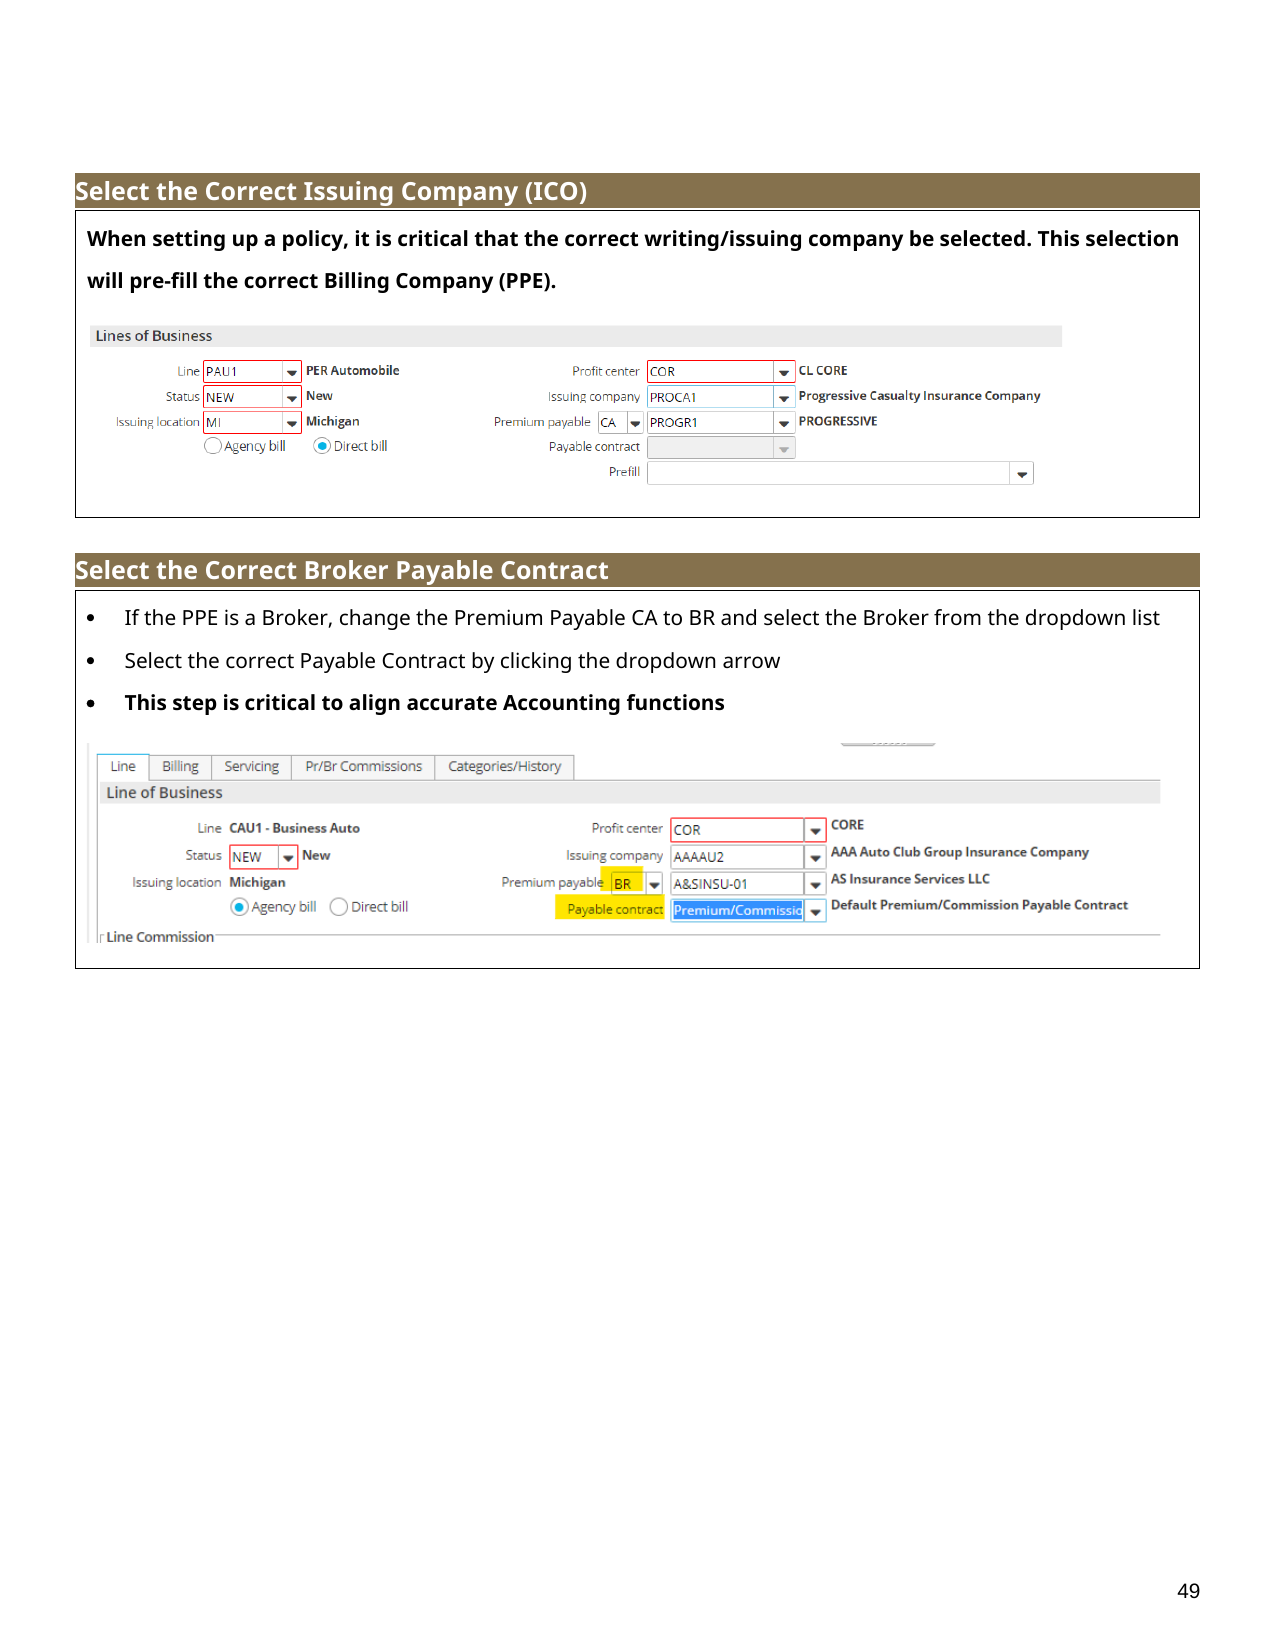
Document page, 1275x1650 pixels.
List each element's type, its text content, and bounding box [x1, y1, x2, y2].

table_header If the PPE is a Broker, change the Premium Payable CA to BR and select the Broker from the dropdown list Select the correct Payable Contract by clicking the dropdown arrow This step is critical to align accurate Accounting functions [76, 591, 1199, 967]
subtitle Select the Correct Issuing Company (ICO) [75, 173, 1200, 208]
picture [86, 743, 1161, 943]
picture [86, 321, 1063, 489]
subtitle Select the Correct Broker Payable Contract [75, 553, 1200, 587]
table_header When setting up a policy, it is critical that the correct writing/issuing company be selected. This selection will pre-fill the correct Billing Company (PPE). [76, 211, 1199, 517]
